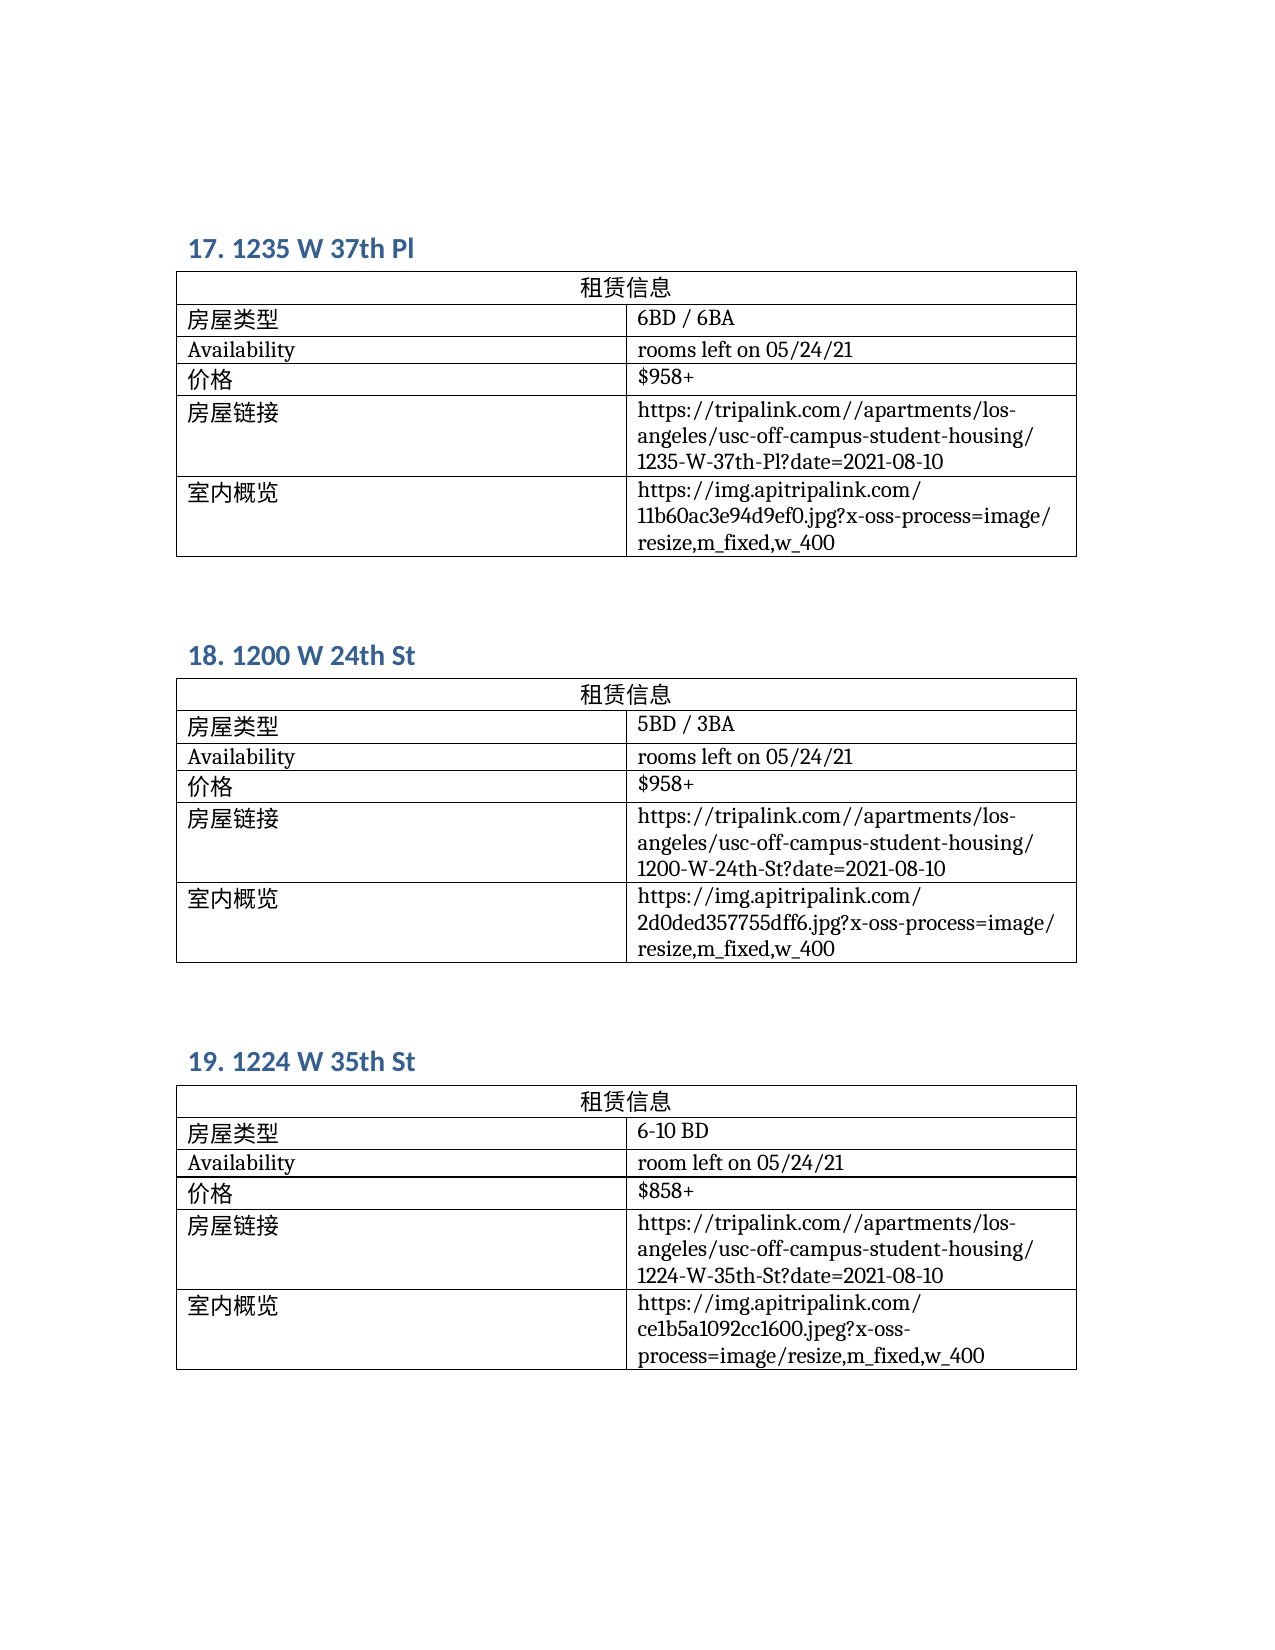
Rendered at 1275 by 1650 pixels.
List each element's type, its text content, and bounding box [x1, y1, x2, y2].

table_cell 室内概览 [177, 1290, 626, 1369]
subtitle 18. 1200 W 24th St [187, 637, 1087, 672]
table_cell https://img.apitripalink.com/2d0ded357755dff6.jpg?x-oss-process=image/resize,m_fixed,w_400 [627, 883, 1076, 962]
table_cell 房屋类型 [177, 711, 626, 742]
table_cell 价格 [177, 771, 626, 802]
table_cell Availability [177, 1150, 626, 1176]
table_cell 房屋链接 [177, 396, 626, 476]
table_cell https://tripalink.com//apartments/los-angeles/usc-off-campus-student-housing/1235-W-37th-Pl?date=2021-08-10 [627, 396, 1076, 476]
table_cell https://img.apitripalink.com/11b60ac3e94d9ef0.jpg?x-oss-process=image/resize,m_fixed,w_400 [627, 477, 1076, 556]
table_cell https://tripalink.com//apartments/los-angeles/usc-off-campus-student-housing/1224-W-35th-St?date=2021-08-10 [627, 1210, 1076, 1289]
table_cell 房屋类型 [177, 1118, 626, 1149]
table_cell 价格 [177, 364, 626, 395]
subtitle 17. 1235 W 37th Pl [187, 230, 1087, 266]
table_header 租赁信息 [177, 679, 1076, 710]
table_cell 室内概览 [177, 883, 626, 962]
table_cell $958+ [627, 364, 1076, 395]
table_cell $958+ [627, 771, 1076, 802]
table_cell 价格 [177, 1178, 626, 1209]
table_cell https://tripalink.com//apartments/los-angeles/usc-off-campus-student-housing/1200-W-24th-St?date=2021-08-10 [627, 803, 1076, 882]
table_cell 6BD / 6BA [627, 305, 1076, 336]
table_cell room left on 05/24/21 [627, 1150, 1076, 1176]
table_cell Availability [177, 744, 626, 770]
table_cell Availability [177, 337, 626, 363]
table_cell 6-10 BD [627, 1118, 1076, 1149]
table_cell $858+ [627, 1178, 1076, 1209]
table_cell 房屋类型 [177, 305, 626, 336]
table_header 租赁信息 [177, 1086, 1076, 1117]
table_cell 5BD / 3BA [627, 711, 1076, 742]
subtitle 19. 1224 W 35th St [187, 1043, 1087, 1079]
table_cell 房屋链接 [177, 803, 626, 882]
table_cell https://img.apitripalink.com/ce1b5a1092cc1600.jpeg?x-oss-process=image/resize,m_fixed,w_400 [627, 1290, 1076, 1369]
table_header 租赁信息 [177, 272, 1076, 303]
table_cell rooms left on 05/24/21 [627, 337, 1076, 363]
table_cell 室内概览 [177, 477, 626, 556]
table_cell rooms left on 05/24/21 [627, 744, 1076, 770]
table_cell 房屋链接 [177, 1210, 626, 1289]
